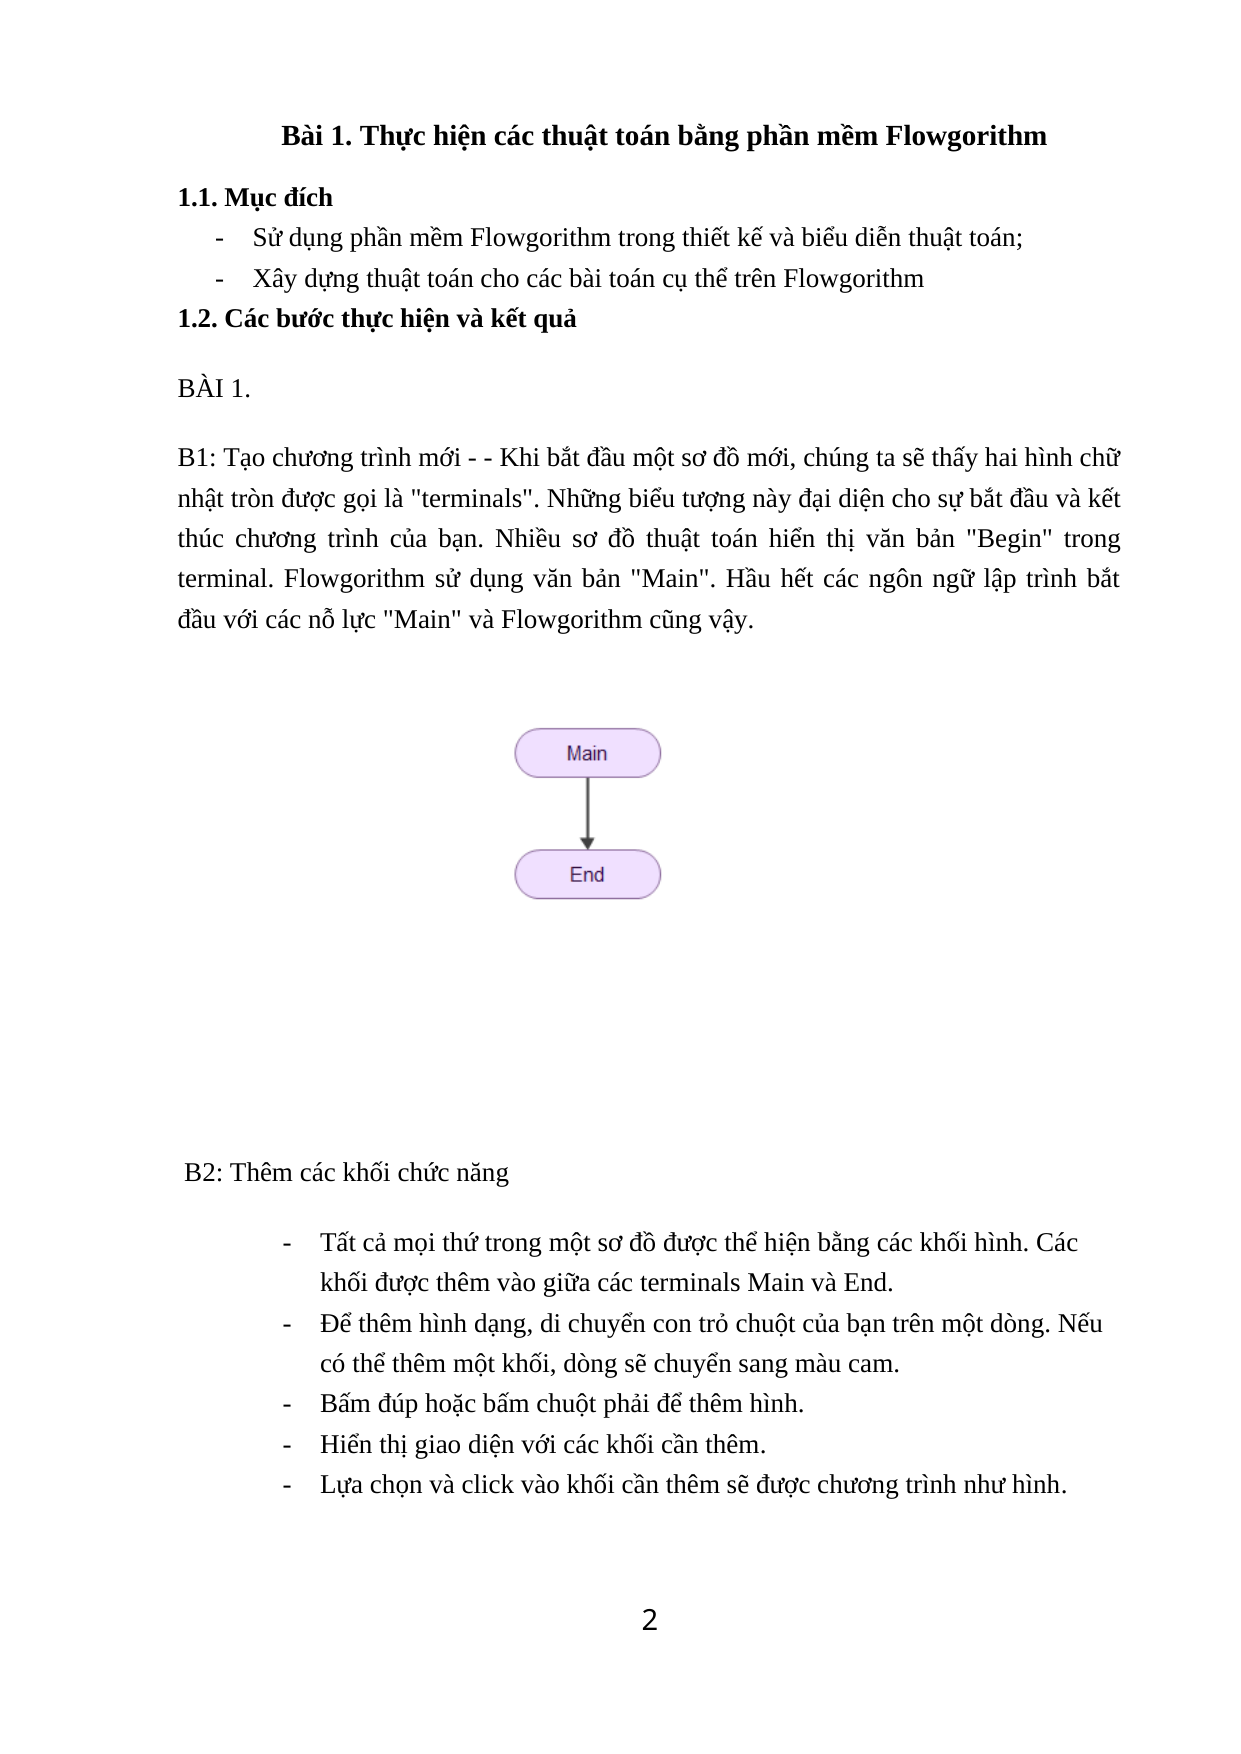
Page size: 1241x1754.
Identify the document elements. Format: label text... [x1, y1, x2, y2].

text B2: Thêm các khối chức năng [177, 1156, 1122, 1187]
list Hiển thị giao diện với các khối cần thêm. [282, 1428, 1122, 1459]
subtitle Bài 1. Thực hiện các thuật toán bằng phần mềm Flowgorithm [207, 118, 1122, 152]
list Xây dựng thuật toán cho các bài toán cụ thể trên Flowgorithm [215, 262, 1122, 293]
text BÀI 1. [177, 372, 1122, 403]
picture [251, 708, 964, 1119]
list Mục đích [177, 181, 1122, 212]
text B1: Tạo chương trình mới - - Khi bắt đầu một sơ đồ mới, chúng ta sẽ thấy hai hình chữ nhật tròn được gọi là "terminals". Những biểu tượng này đại diện cho sự bắt đầu và kết thúc chương trình của bạn. Nhiều sơ đồ thuật toán hiển thị văn bản "Begin" trong terminal. Flowgorithm sử dụng văn bản "Main". Hầu hết các ngôn ngữ lập trình bắt đầu với các nỗ lực "Main" và Flowgorithm cũng vậy. [177, 441, 1122, 634]
list Bấm đúp hoặc bấm chuột phải để thêm hình. [282, 1388, 1122, 1419]
list Tất cả mọi thứ trong một sơ đồ được thể hiện bằng các khối hình. Các khối được thêm vào giữa các terminals Main và End. [282, 1226, 1122, 1297]
list Các bước thực hiện và kết quả [177, 302, 1122, 333]
list Để thêm hình dạng, di chuyển con trỏ chuột của bạn trên một dòng. Nếu có thể thêm một khối, dòng sẽ chuyển sang màu cam. [282, 1307, 1122, 1378]
list Sử dụng phần mềm Flowgorithm trong thiết kế và biểu diễn thuật toán; [215, 221, 1122, 252]
list Lựa chọn và click vào khối cần thêm sẽ được chương trình như hình. [282, 1468, 1122, 1499]
